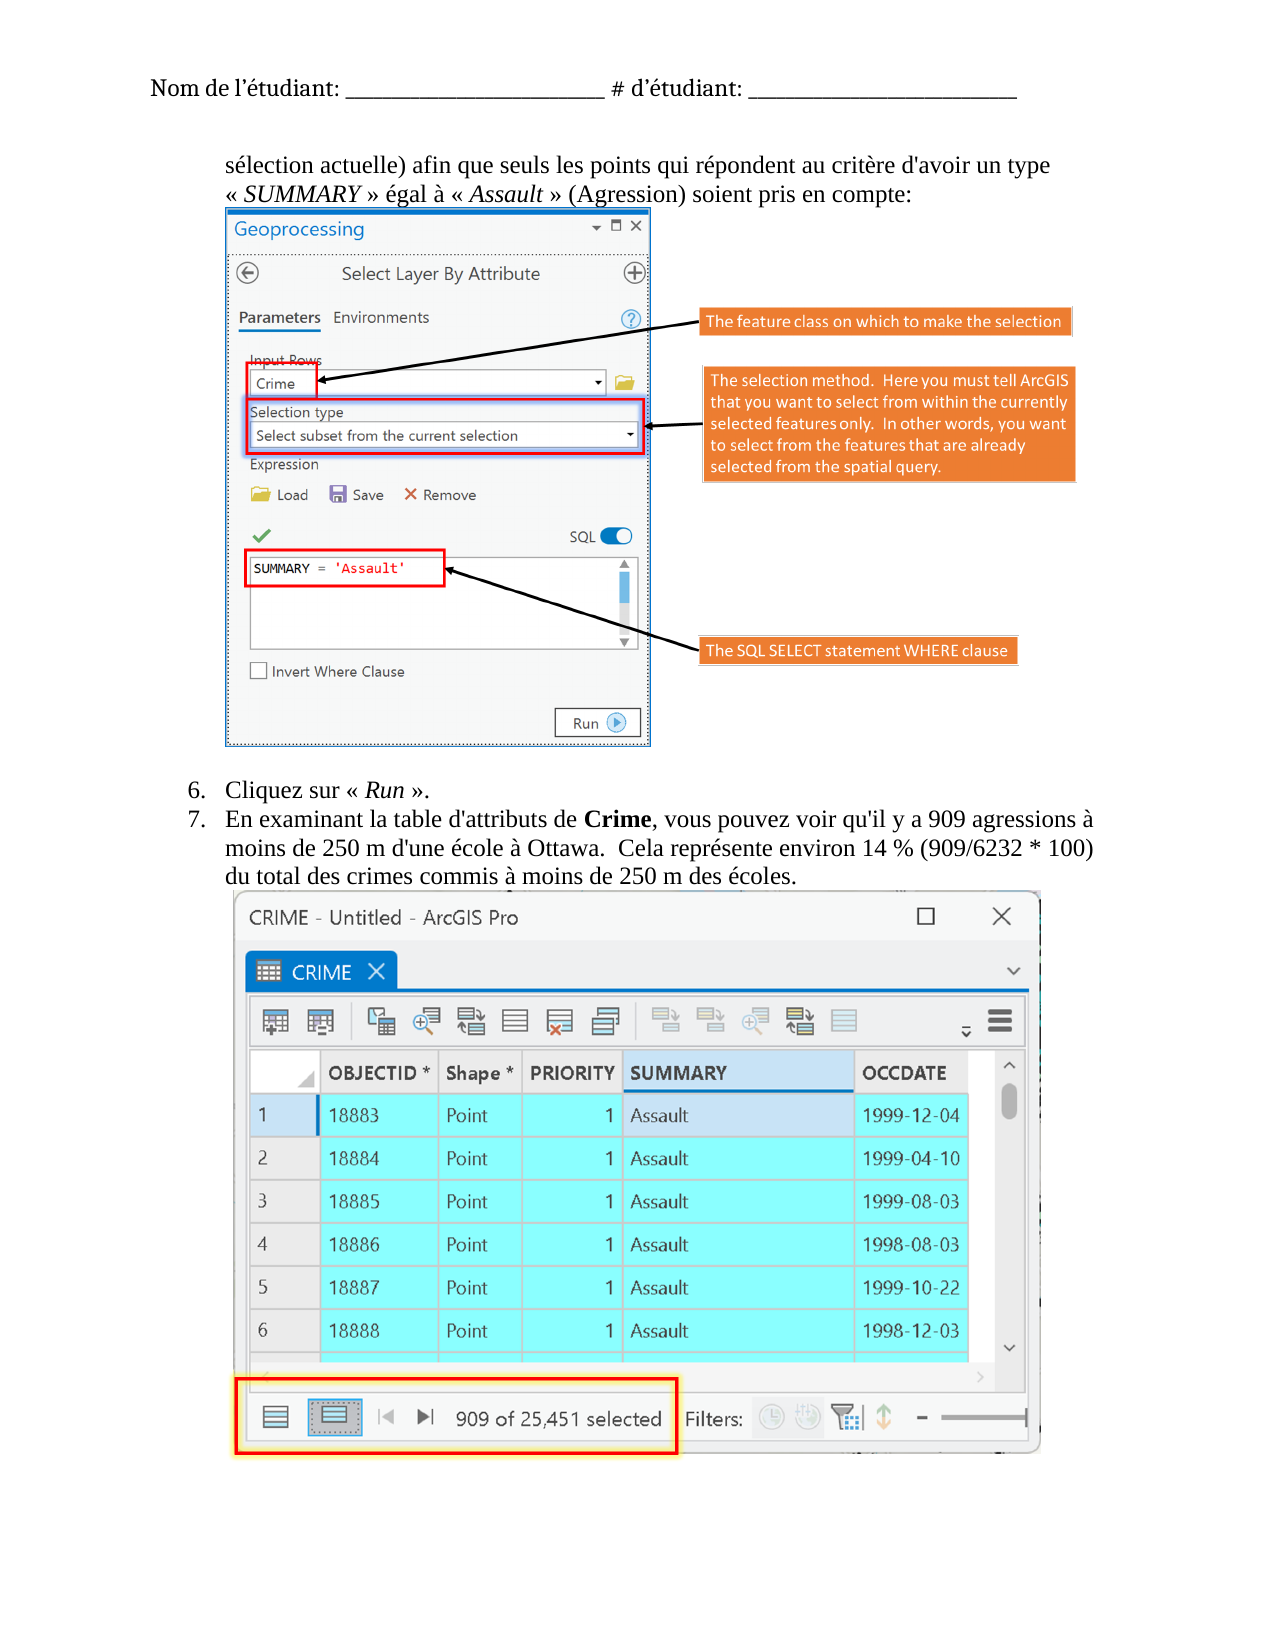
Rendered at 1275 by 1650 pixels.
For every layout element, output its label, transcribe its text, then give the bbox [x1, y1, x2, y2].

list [187, 150, 1125, 207]
list En examinant la table d'attributs de Crime, vous pouvez voir qu'il y a 909 agressions à moins de 250 m d'une école à Ottawa. Cela représente environ 14 % (909/6232 * 100) du total des crimes commis à moins de 250 m des écoles. [187, 804, 1125, 890]
picture [225, 207, 1083, 747]
picture [225, 890, 1041, 1464]
list Cliquez sur « Run ». [187, 775, 1125, 804]
